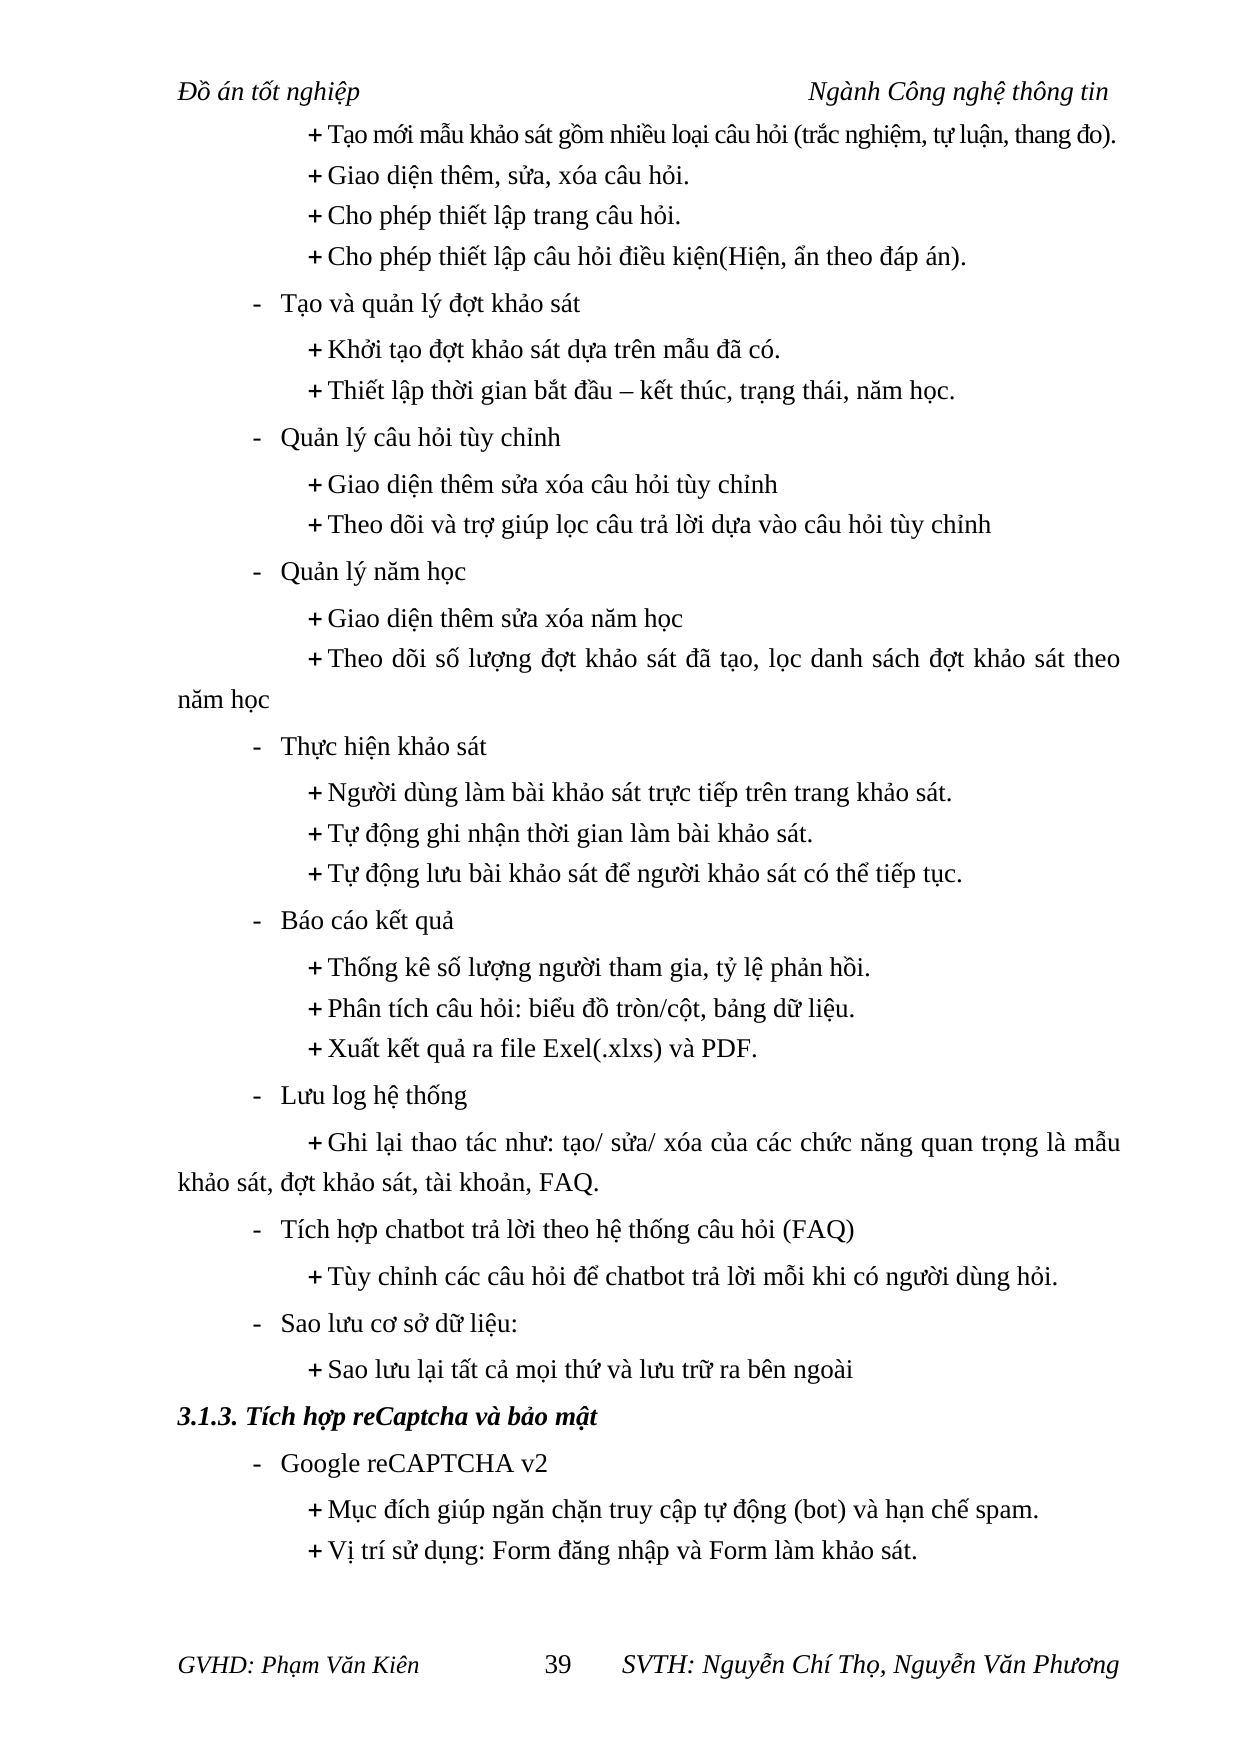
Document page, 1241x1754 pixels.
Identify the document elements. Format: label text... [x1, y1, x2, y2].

text Sao lưu lại tất cả mọi thứ và lưu trữ ra bên ngoài [177, 1353, 1122, 1384]
text Thực hiện khảo sát [177, 730, 1122, 761]
text Tạo mới mẫu khảo sát gồm nhiều loại câu hỏi (trắc nghiệm, tự luận, thang đo). [177, 118, 1122, 149]
text Tự động lưu bài khảo sát để người khảo sát có thể tiếp tục. [177, 858, 1122, 889]
text Tạo và quản lý đợt khảo sát [177, 287, 1122, 318]
text Giao diện thêm sửa xóa năm học [177, 602, 1122, 633]
text Theo dõi số lượng đợt khảo sát đã tạo, lọc danh sách đợt khảo sát theo năm học [177, 642, 1122, 714]
text Người dùng làm bài khảo sát trực tiếp trên trang khảo sát. [177, 776, 1122, 808]
subtitle 3.1.3. Tích hợp reCaptcha và bảo mật [177, 1400, 1122, 1431]
text Giao diện thêm sửa xóa câu hỏi tùy chỉnh [177, 468, 1122, 499]
text Tùy chỉnh các câu hỏi để chatbot trả lời mỗi khi có người dùng hỏi. [177, 1260, 1122, 1291]
text Thiết lập thời gian bắt đầu – kết thúc, trạng thái, năm học. [177, 374, 1122, 405]
text Phân tích câu hỏi: biểu đồ tròn/cột, bảng dữ liệu. [177, 992, 1122, 1023]
text Ghi lại thao tác như: tạo/ sửa/ xóa của các chức năng quan trọng là mẫu khảo sát, đợt khảo sát, tài khoản, FAQ. [177, 1126, 1122, 1198]
text Thống kê số lượng người tham gia, tỷ lệ phản hồi. [177, 951, 1122, 982]
text Quản lý câu hỏi tùy chỉnh [177, 421, 1122, 452]
text Quản lý năm học [177, 555, 1122, 586]
text Khởi tạo đợt khảo sát dựa trên mẫu đã có. [177, 333, 1122, 365]
text Sao lưu cơ sở dữ liệu: [177, 1307, 1122, 1338]
text Xuất kết quả ra file Exel(.xlxs) và PDF. [177, 1032, 1122, 1064]
text Theo dõi và trợ giúp lọc câu trả lời dựa vào câu hỏi tùy chỉnh [177, 508, 1122, 539]
text Lưu log hệ thống [177, 1079, 1122, 1110]
text Mục đích giúp ngăn chặn truy cập tự động (bot) và hạn chế spam. [177, 1493, 1122, 1525]
text Cho phép thiết lập câu hỏi điều kiện(Hiện, ẩn theo đáp án). [177, 240, 1122, 271]
text Tích hợp chatbot trả lời theo hệ thống câu hỏi (FAQ) [177, 1213, 1122, 1244]
text Vị trí sử dụng: Form đăng nhập và Form làm khảo sát. [177, 1534, 1122, 1565]
text Cho phép thiết lập trang câu hỏi. [177, 199, 1122, 231]
text Google reCAPTCHA v2 [177, 1447, 1122, 1478]
text Báo cáo kết quả [177, 904, 1122, 936]
text Giao diện thêm, sửa, xóa câu hỏi. [177, 159, 1122, 190]
text Tự động ghi nhận thời gian làm bài khảo sát. [177, 817, 1122, 848]
